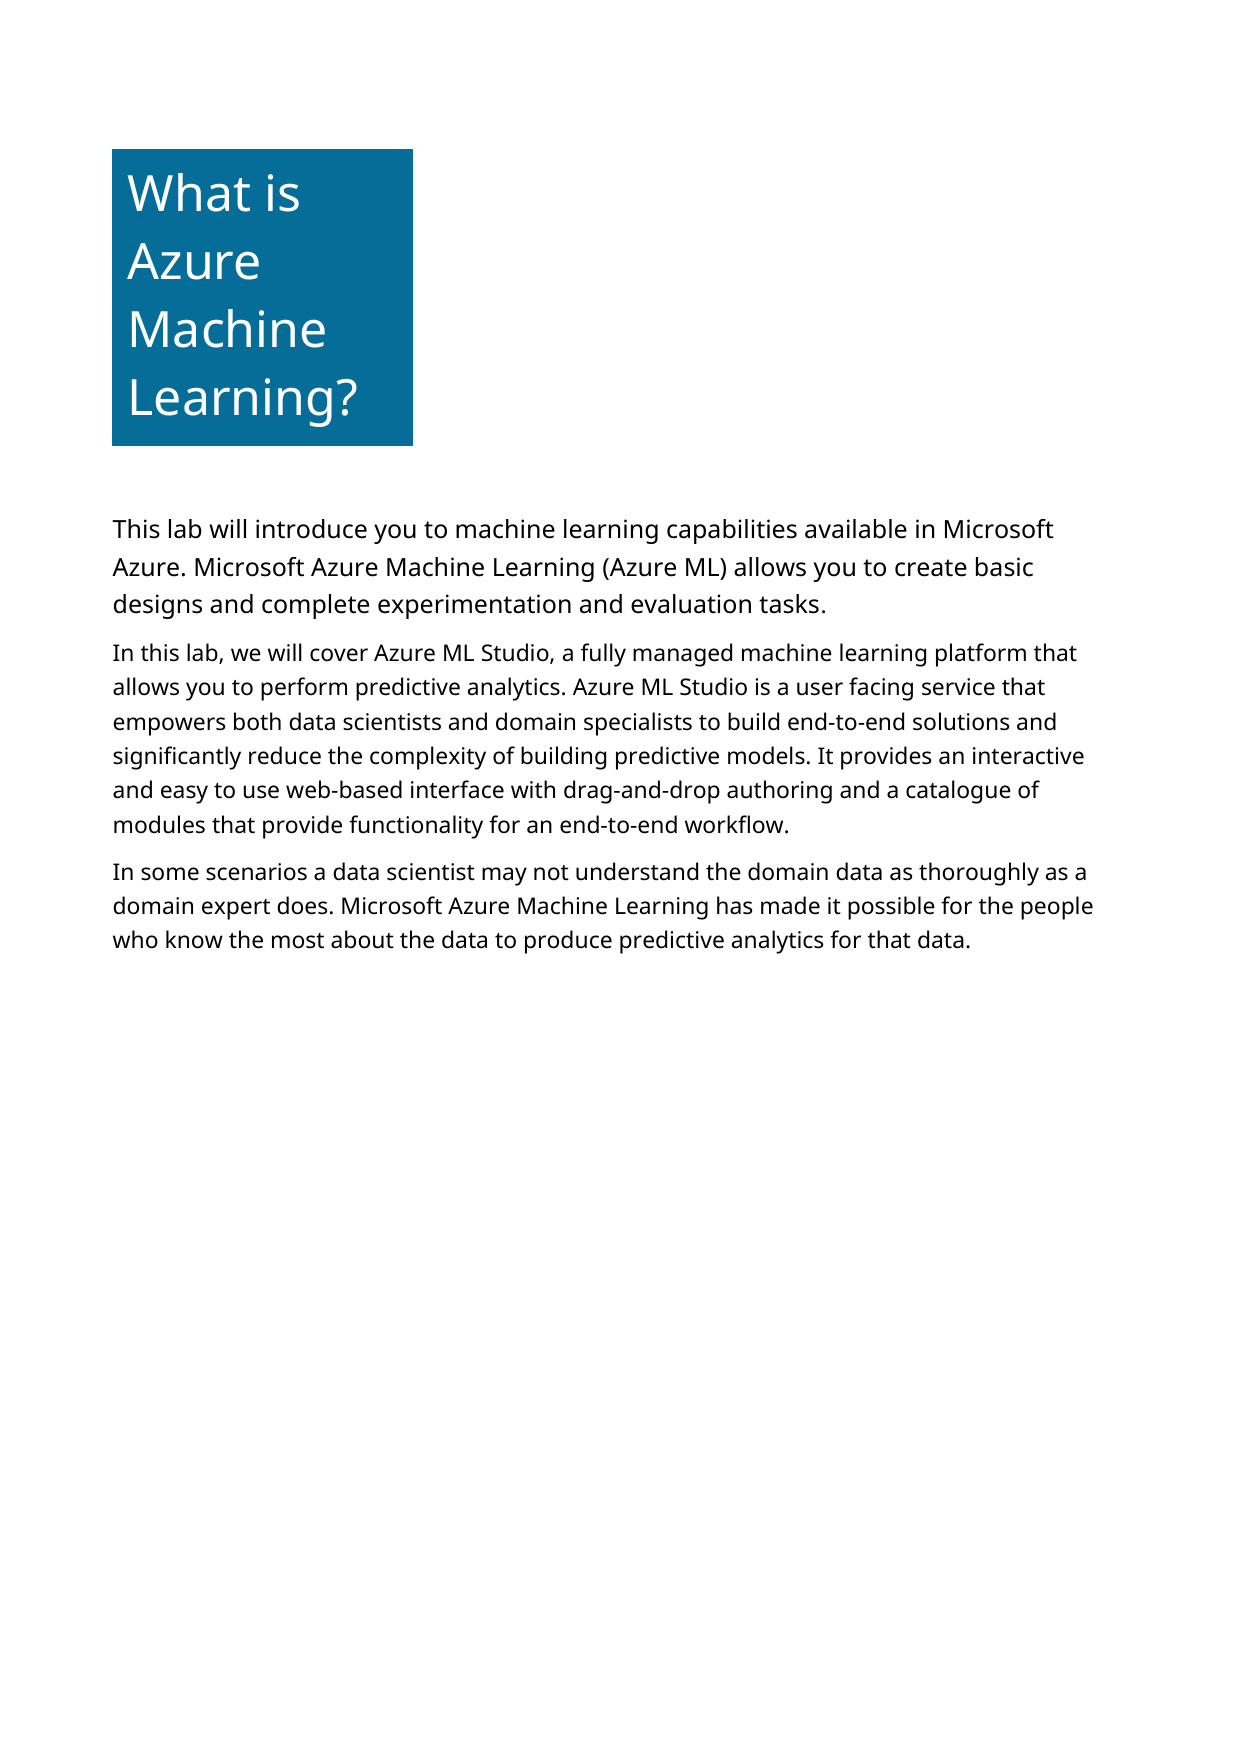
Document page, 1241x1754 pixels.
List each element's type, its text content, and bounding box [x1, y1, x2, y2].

text In some scenarios a data scientist may not understand the domain data as thoroughly as a domain expert does. Microsoft Azure Machine Learning has made it possible for the people who know the most about the data to produce predictive analytics for that data. [112, 855, 1128, 955]
text In this lab, we will cover Azure ML Studio, a fully managed machine learning platform that allows you to perform predictive analytics. Azure ML Studio is a user facing service that empowers both data scientists and domain specialists to build end-to-end solutions and significantly reduce the complexity of building predictive models. It provides an interactive and easy to use web-based interface with drag-and-drop authoring and a catalogue of modules that provide functionality for an end-to-end workflow. [112, 637, 1128, 840]
text This lab will introduce you to machine learning capabilities available in Microsoft Azure. Microsoft Azure Machine Learning (Azure ML) allows you to create basic designs and complete experimentation and evaluation tasks. [112, 512, 1128, 621]
